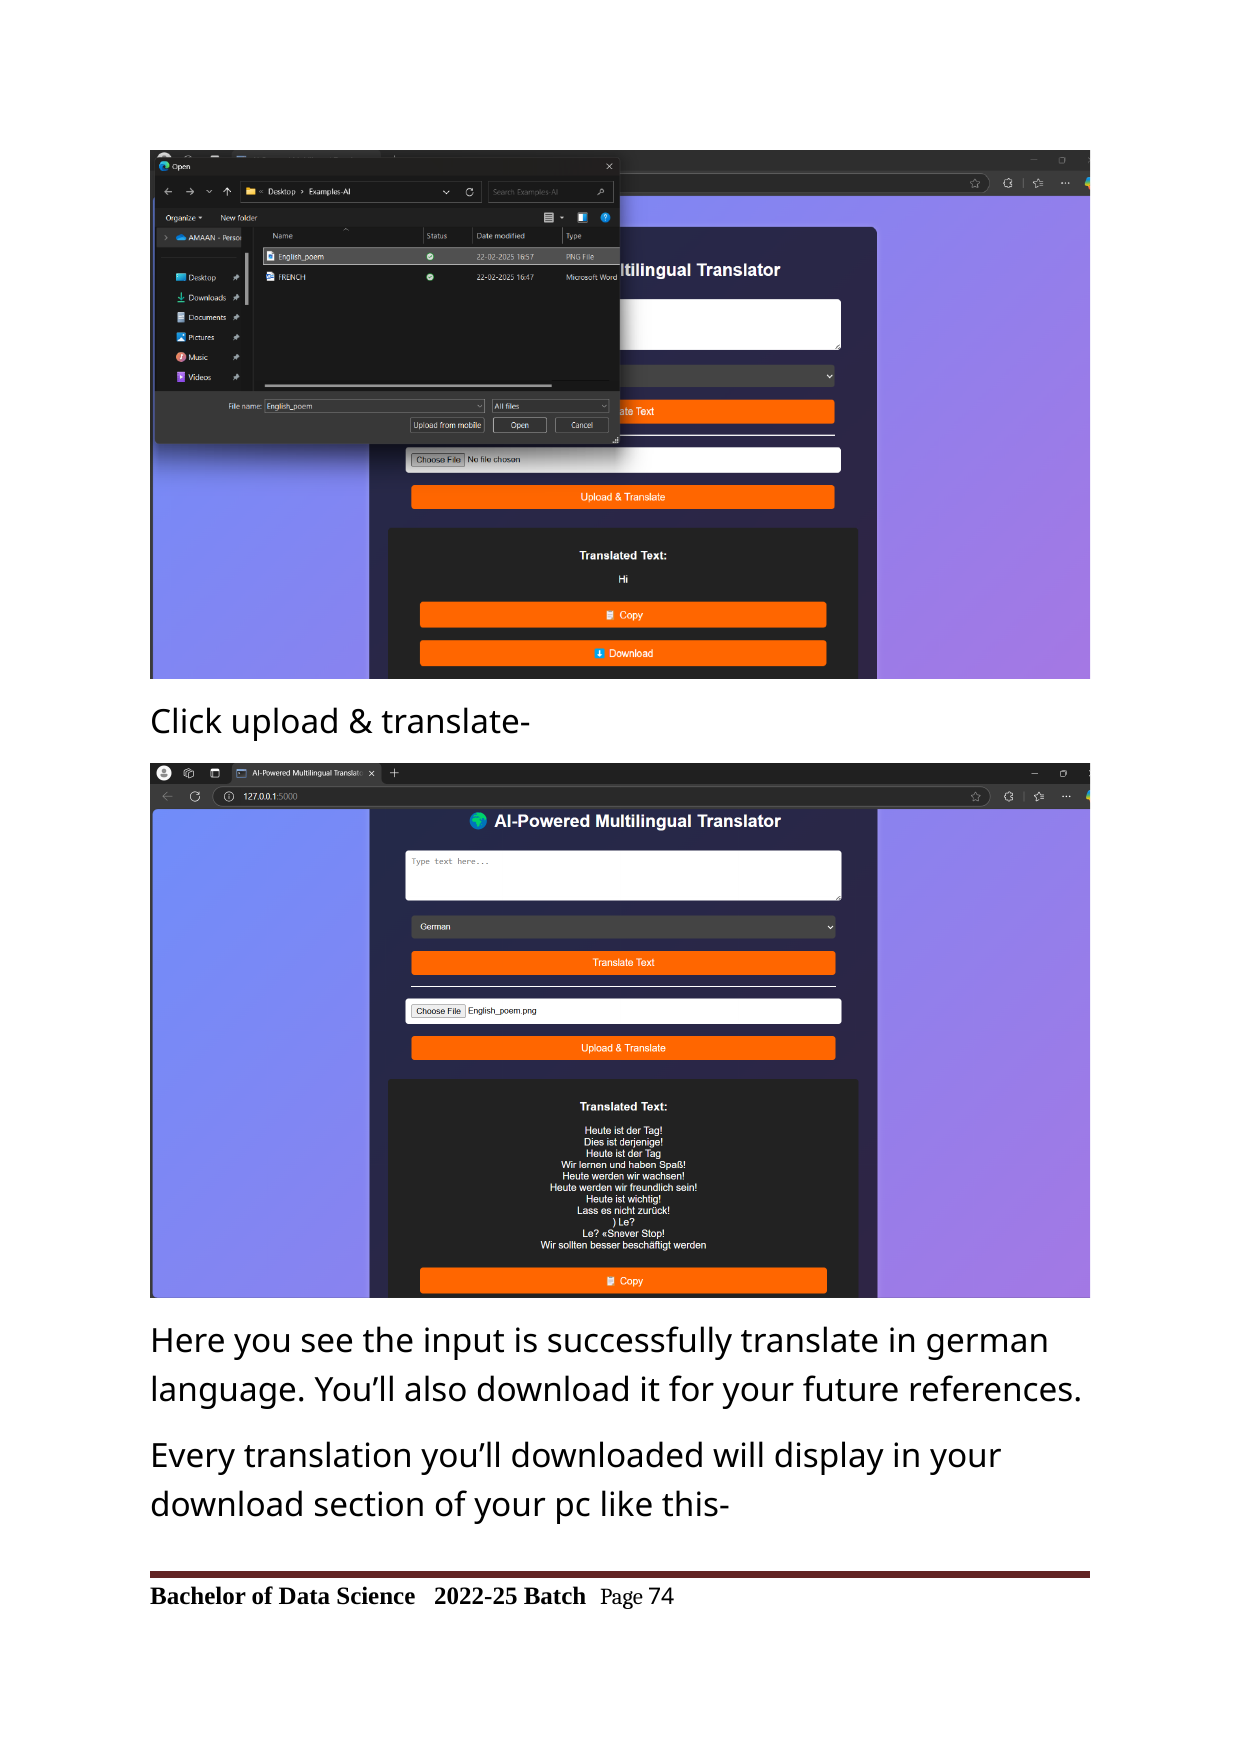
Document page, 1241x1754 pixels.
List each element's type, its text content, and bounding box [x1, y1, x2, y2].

text Every translation you’ll downloaded will display in your download section of your pc like this- [150, 1432, 1090, 1526]
picture [150, 150, 1091, 679]
picture [150, 763, 1091, 1298]
text Here you see the input is successfully translate in german language. You’ll also download it for your future references. [150, 1317, 1090, 1411]
text Click upload & translate- [150, 698, 1090, 743]
